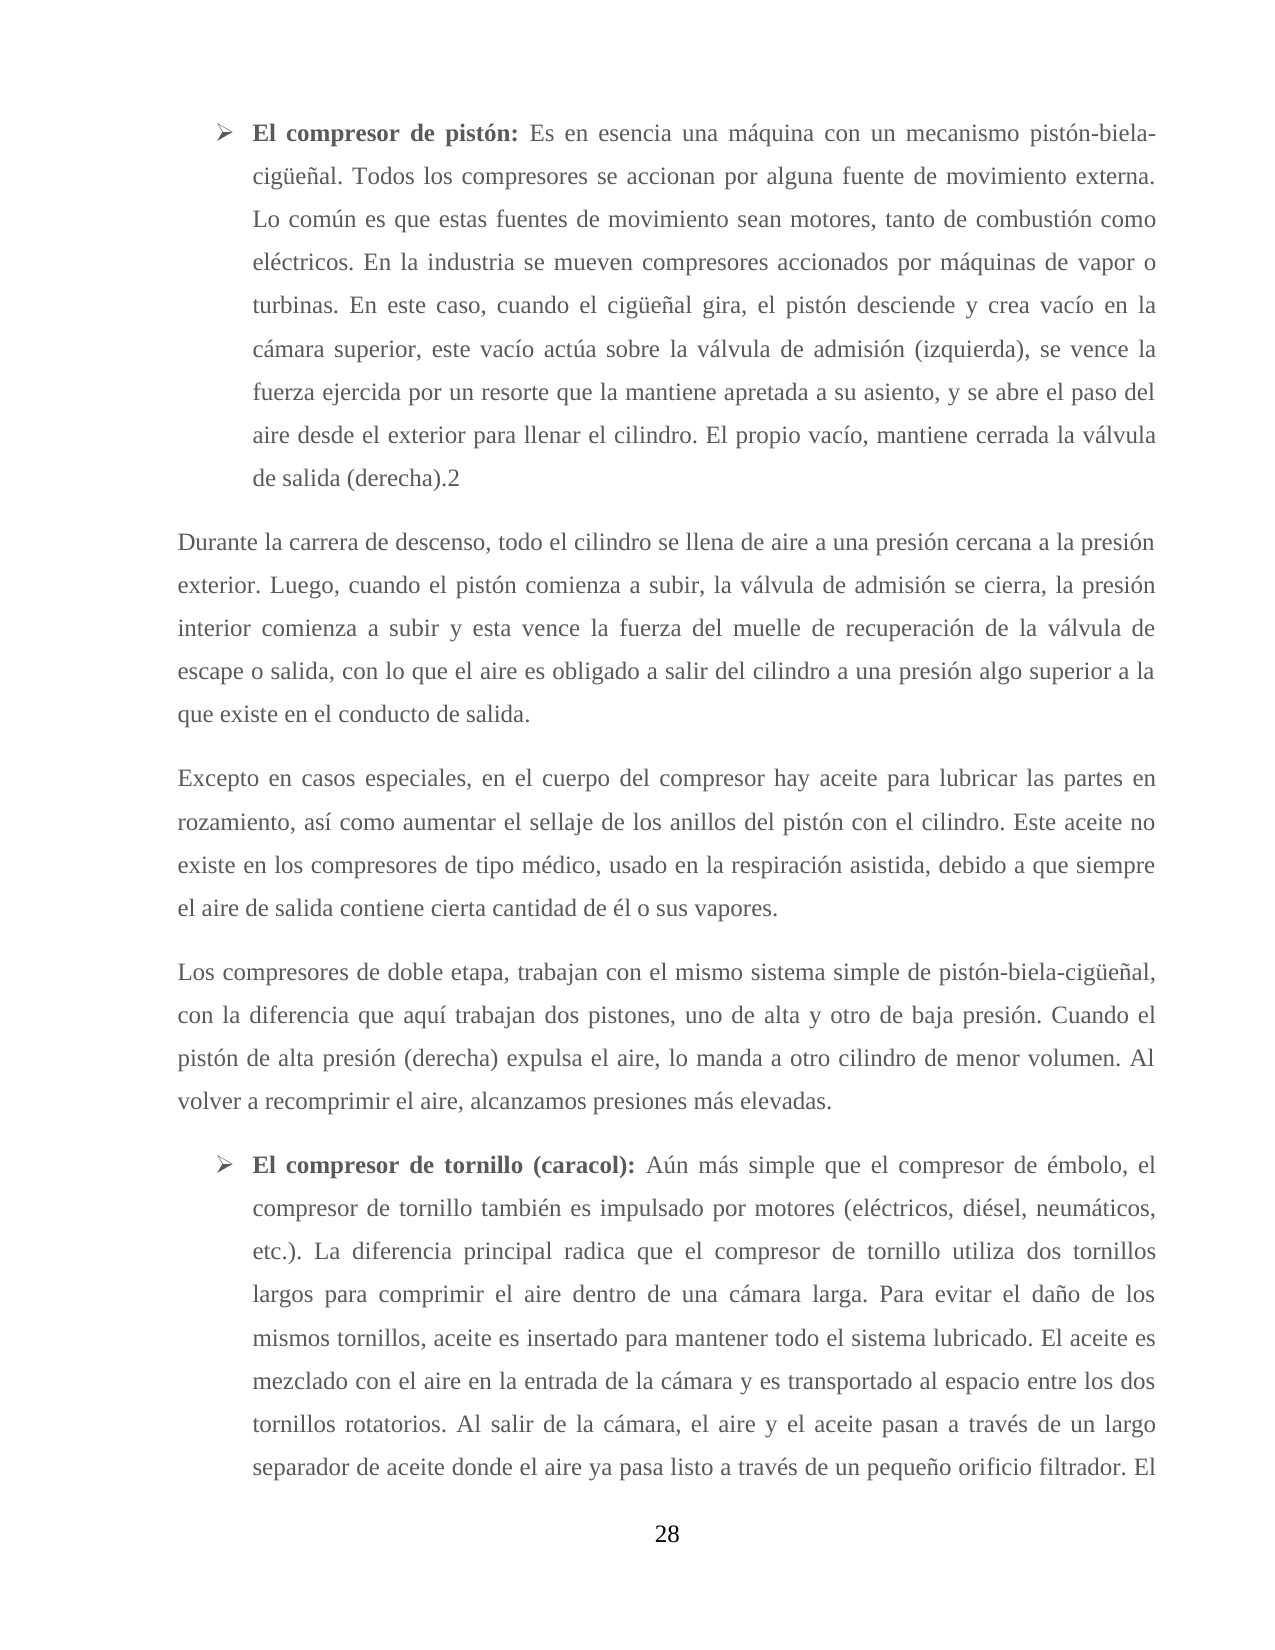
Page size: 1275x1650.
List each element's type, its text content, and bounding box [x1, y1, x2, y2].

text Los compresores de doble etapa, trabajan con el mismo sistema simple de pistón-biela-cigüeñal, con la diferencia que aquí trabajan dos pistones, uno de alta y otro de baja presión. Cuando el pistón de alta presión (derecha) expulsa el aire, lo manda a otro cilindro de menor volumen. Al volver a recomprimir el aire, alcanzamos presiones más elevadas. [177, 957, 1157, 1115]
text Excepto en casos especiales, en el cuerpo del compresor hay aceite para lubricar las partes en rozamiento, así como aumentar el sellaje de los anillos del pistón con el cilindro. Este aceite no existe en los compresores de tipo médico, usado en la respiración asistida, debido a que siempre el aire de salida contiene cierta cantidad de él o sus vapores. [177, 763, 1157, 922]
text Durante la carrera de descenso, todo el cilindro se llena de aire a una presión cercana a la presión exterior. Luego, cuando el pistón comienza a subir, la válvula de admisión se cierra, la presión interior comienza a subir y esta vence la fuerza del muelle de recuperación de la válvula de escape o salida, con lo que el aire es obligado a salir del cilindro a una presión algo superior a la que existe en el conducto de salida. [177, 527, 1157, 728]
list El compresor de pistón: Es en esencia una máquina con un mecanismo pistón-biela-cigüeñal. Todos los compresores se accionan por alguna fuente de movimiento externa. Lo común es que estas fuentes de movimiento sean motores, tanto de combustión como eléctricos. En la industria se mueven compresores accionados por máquinas de vapor o turbinas. En este caso, cuando el cigüeñal gira, el pistón desciende y crea vacío en la cámara superior, este vacío actúa sobre la válvula de admisión (izquierda), se vence la fuerza ejercida por un resorte que la mantiene apretada a su asiento, y se abre el paso del aire desde el exterior para llenar el cilindro. El propio vacío, mantiene cerrada la válvula de salida (derecha).2​ [215, 118, 1157, 492]
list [215, 1150, 1157, 1481]
